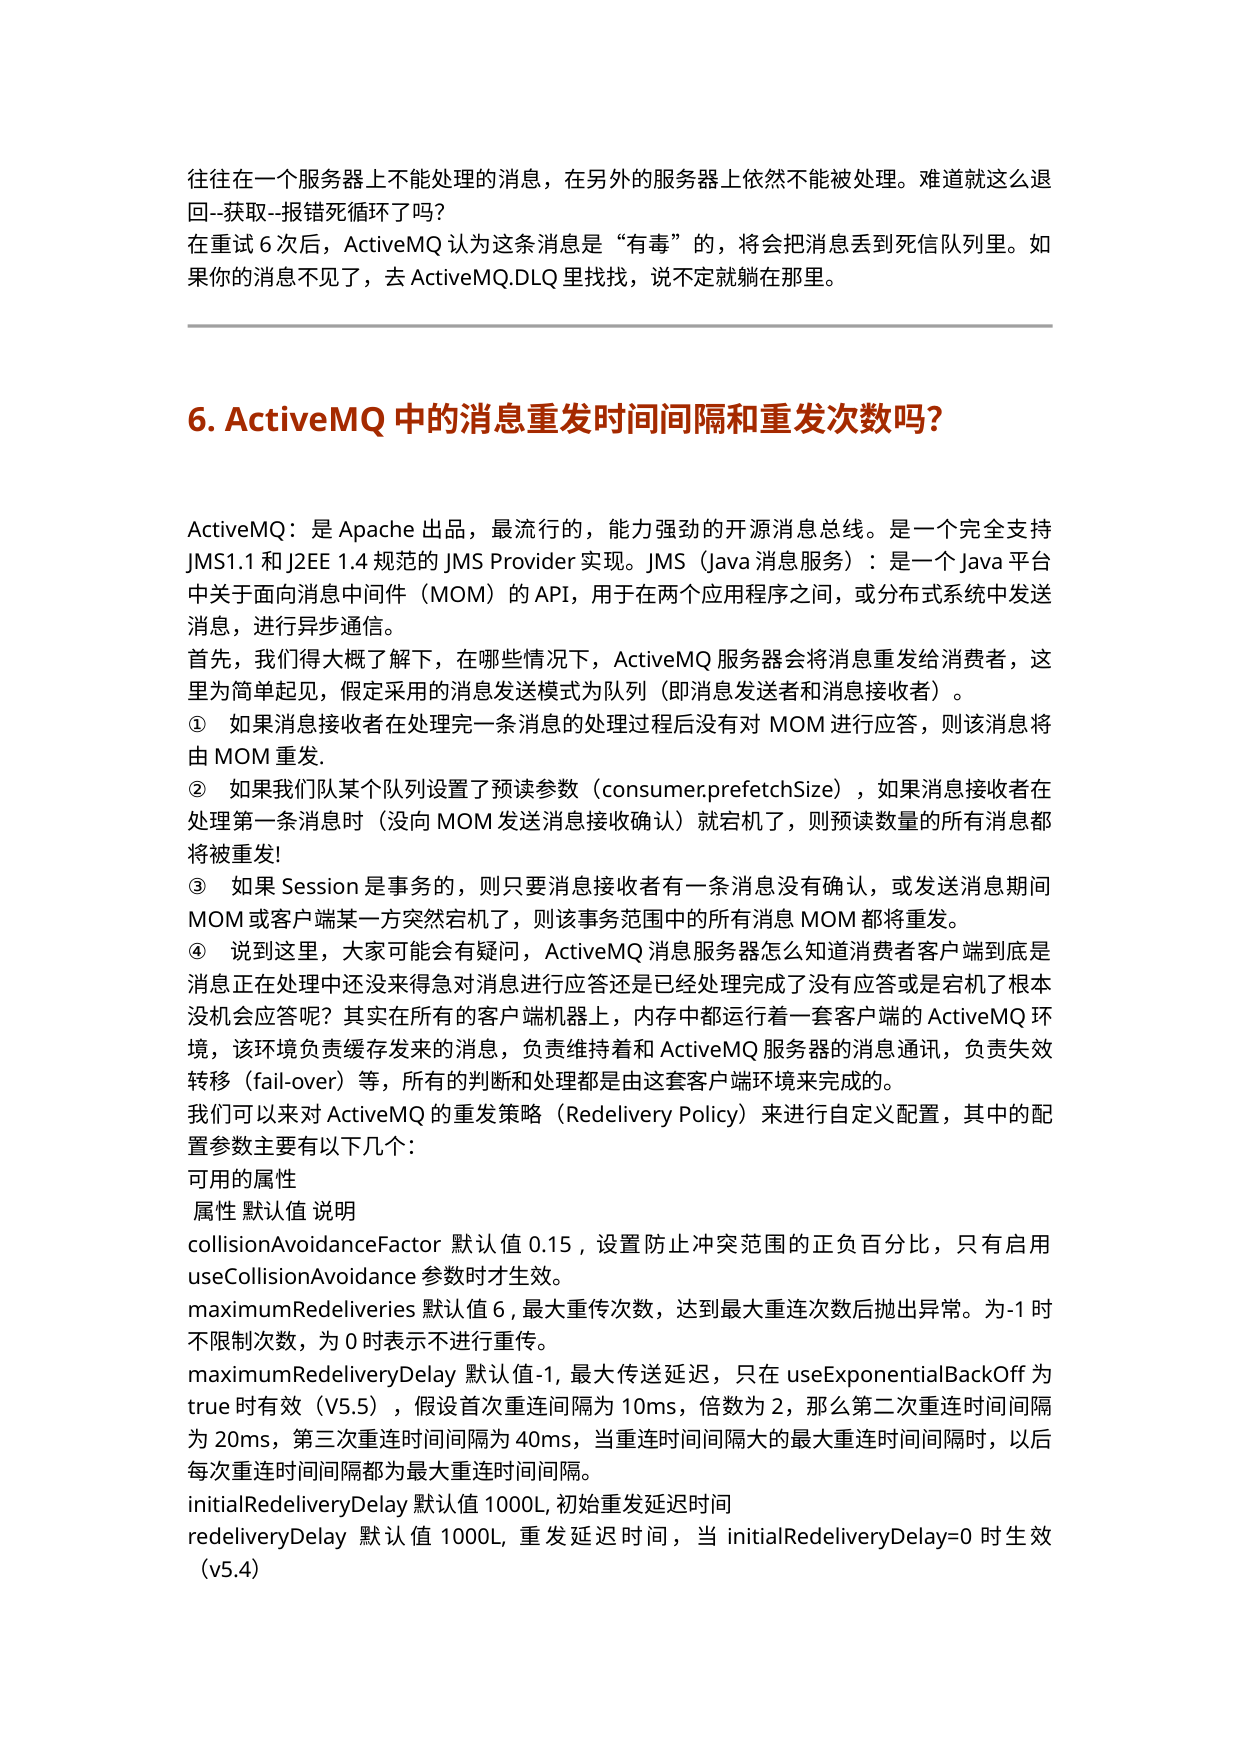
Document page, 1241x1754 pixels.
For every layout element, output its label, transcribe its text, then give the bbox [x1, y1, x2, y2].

text 属性 默认值 说明 [187, 1194, 1053, 1226]
text ④ 说到这里，大家可能会有疑问，ActiveMQ消息服务器怎么知道消费者客户端到底是消息正在处理中还没来得急对消息进行应答还是已经处理完成了没有应答或是宕机了根本没机会应答呢？其实在所有的客户端机器上，内存中都运行着一套客户端的ActiveMQ环境，该环境负责缓存发来的消息，负责维持着和ActiveMQ服务器的消息通讯，负责失效转移（fail-over）等，所有的判断和处理都是由这套客户端环境来完成的。 [187, 934, 1053, 1096]
text ③ 如果Session是事务的，则只要消息接收者有一条消息没有确认，或发送消息期间MOM或客户端某一方突然宕机了，则该事务范围中的所有消息MOM都将重发。 [187, 869, 1053, 934]
text 首先，我们得大概了解下，在哪些情况下，ActiveMQ服务器会将消息重发给消费者，这里为简单起见，假定采用的消息发送模式为队列（即消息发送者和消息接收者）。 [187, 641, 1053, 706]
text maximumRedeliveries 默认值6 , 最大重传次数，达到最大重连次数后抛出异常。为-1时不限制次数，为0时表示不进行重传。 [187, 1291, 1053, 1356]
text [187, 162, 1053, 227]
text 可用的属性 [187, 1161, 1053, 1194]
text ② 如果我们队某个队列设置了预读参数（consumer.prefetchSize），如果消息接收者在处理第一条消息时（没向MOM发送消息接收确认）就宕机了，则预读数量的所有消息都将被重发! [187, 771, 1053, 869]
subtitle 6. ActiveMQ中的消息重发时间间隔和重发次数吗？ [187, 384, 1053, 449]
text maximumRedeliveryDelay 默认值-1, 最大传送延迟，只在useExponentialBackOff为true时有效（V5.5），假设首次重连间隔为10ms，倍数为2，那么第二次重连时间间隔为 20ms，第三次重连时间间隔为40ms，当重连时间间隔大的最大重连时间间隔时，以后每次重连时间间隔都为最大重连时间间隔。 [187, 1356, 1053, 1486]
text ActiveMQ：是Apache出品，最流行的，能力强劲的开源消息总线。是一个完全支持JMS1.1和J2EE 1.4规范的 JMS Provider实现。JMS（Java消息服务）：是一个Java平台中关于面向消息中间件（MOM）的API，用于在两个应用程序之间，或分布式系统中发送消息，进行异步通信。 [187, 511, 1053, 641]
text collisionAvoidanceFactor 默认值0.15 , 设置防止冲突范围的正负百分比，只有启用useCollisionAvoidance参数时才生效。 [187, 1226, 1053, 1291]
text redeliveryDelay 默认值1000L, 重发延迟时间，当initialRedeliveryDelay=0时生效（v5.4） [187, 1519, 1053, 1584]
text 我们可以来对ActiveMQ的重发策略（Redelivery Policy）来进行自定义配置，其中的配置参数主要有以下几个： [187, 1096, 1053, 1161]
text 在重试6次后，ActiveMQ认为这条消息是“有毒”的，将会把消息丢到死信队列里。如果你的消息不见了，去ActiveMQ.DLQ里找找，说不定就躺在那里。 [187, 227, 1053, 292]
text initialRedeliveryDelay 默认值1000L, 初始重发延迟时间 [187, 1486, 1053, 1519]
text ① 如果消息接收者在处理完一条消息的处理过程后没有对MOM进行应答，则该消息将由MOM重发. [187, 706, 1053, 771]
